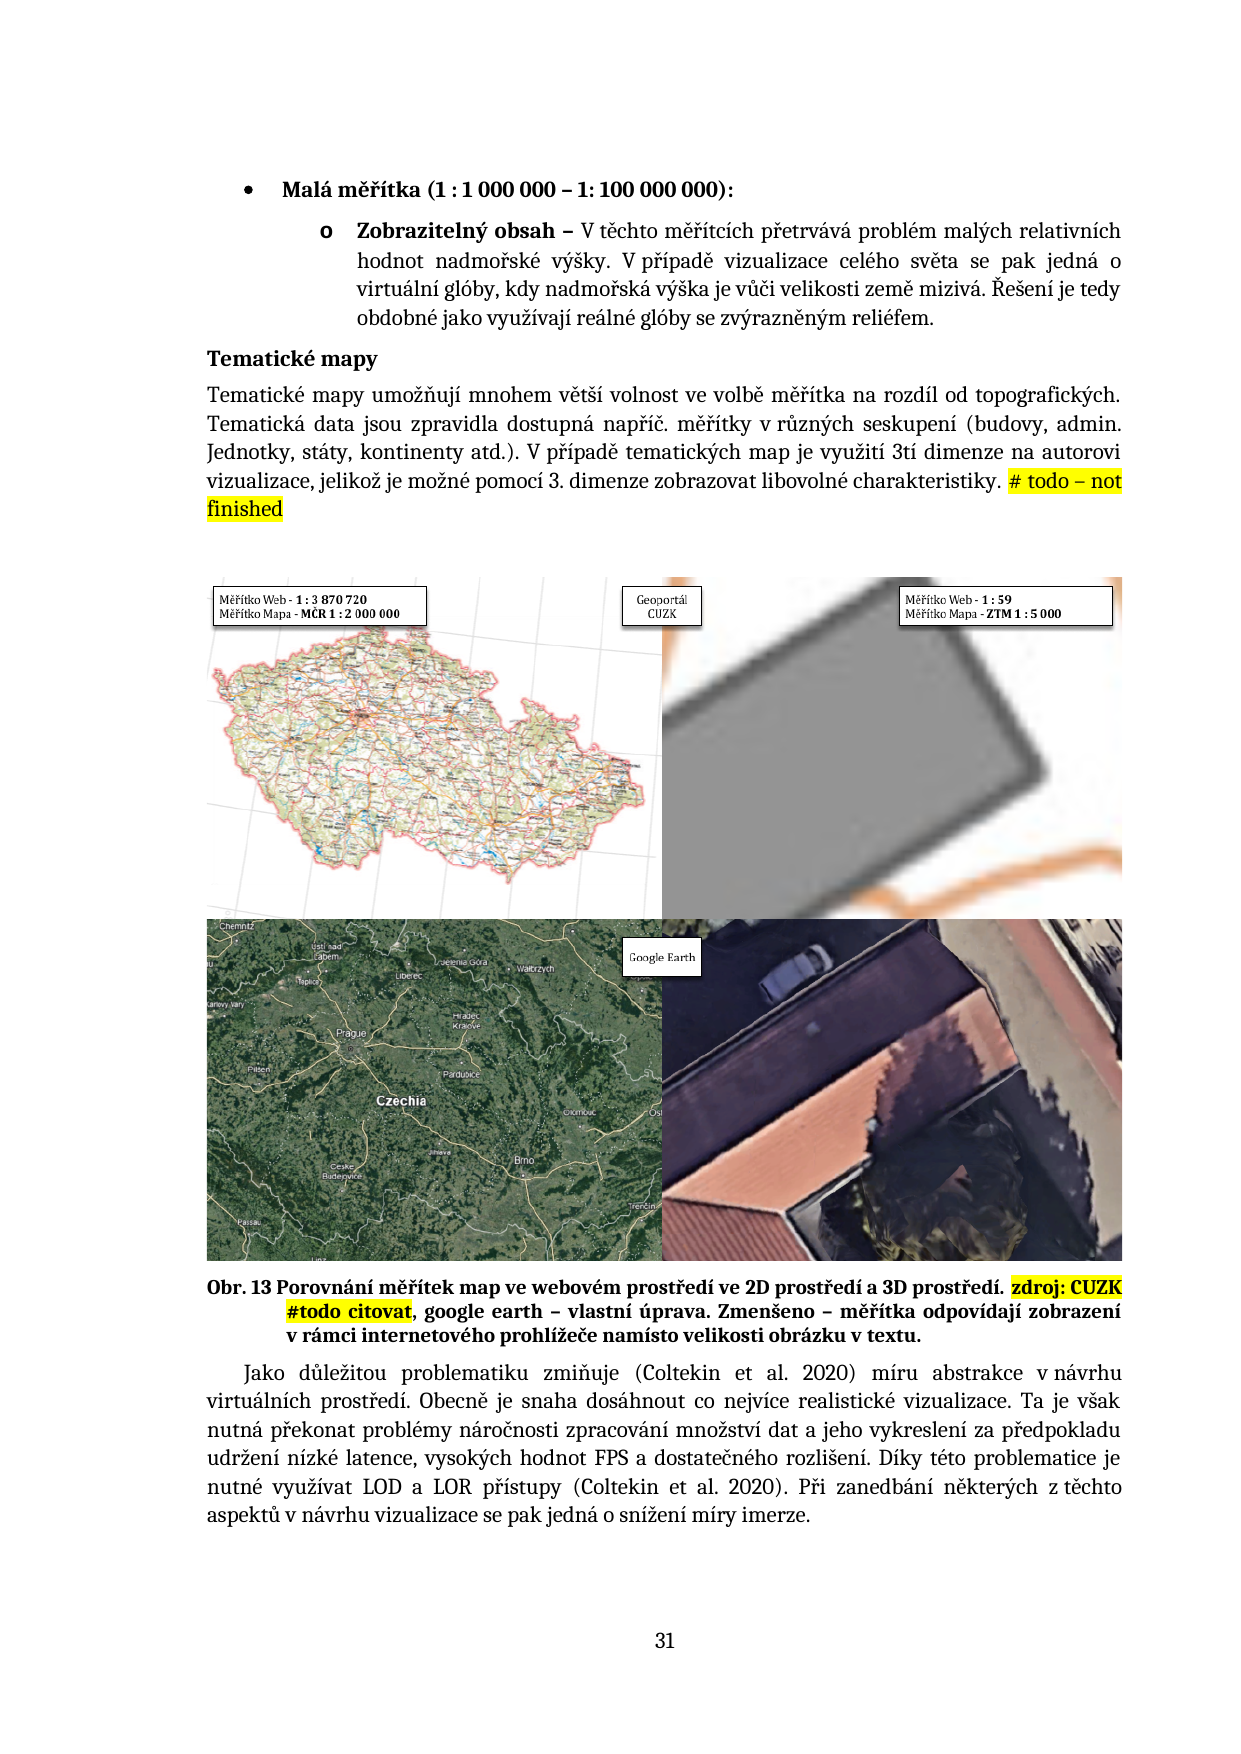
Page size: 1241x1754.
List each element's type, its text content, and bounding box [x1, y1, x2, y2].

text Tematické mapy [207, 346, 1122, 372]
text Jako důležitou problematiku zmiňuje (Coltekin et al. 2020) míru abstrakce v návrhu virtuálních prostředí. Obecně je snaha dosáhnout co nejvíce realistické vizualizace. Ta je však nutná překonat problémy náročnosti zpracování množství dat a jeho vykreslení za předpokladu udržení nízké latence, vysokých hodnot FPS a dostatečného rozlišení. Díky této problematice je nutné využívat LOD a LOR přístupy (Coltekin et al. 2020). Při zanedbání některých z těchto aspektů v návrhu vizualizace se pak jedná o snížení míry imerze. [207, 1360, 1122, 1528]
list Zobrazitelný obsah – V těchto měřítcích přetrvává problém malých relativních hodnot nadmořské výšky. V případě vizualizace celého světa se pak jedná o virtuální glóby, kdy nadmořská výška je vůči velikosti země mizivá. Řešení je tedy obdobné jako využívají reálné glóby se zvýrazněným reliéfem. [319, 218, 1122, 331]
text Obr. 13 Porovnání měřítek map ve webovém prostředí ve 2D prostředí a 3D prostředí. zdroj: CUZK #todo citovat, google earth – vlastní úprava. Zmenšeno – měřítka odpovídají zobrazení v rámci internetového prohlížeče namísto velikosti obrázku v textu. [207, 1275, 1122, 1347]
text Tematické mapy umožňují mnohem větší volnost ve volbě měřítka na rozdíl od topografických. Tematická data jsou zpravidla dostupná napříč. měřítky v různých seskupení (budovy, admin. Jednotky, státy, kontinenty atd.). V případě tematických map je využití 3tí dimenze na autorovi vizualizace, jelikož je možné pomocí 3. dimenze zobrazovat libovolné charakteristiky. # todo – not finished [207, 382, 1122, 522]
picture [206, 577, 1123, 1261]
list Malá měřítka (1 : 1 000 000 – 1: 100 000 000): [244, 177, 1122, 203]
